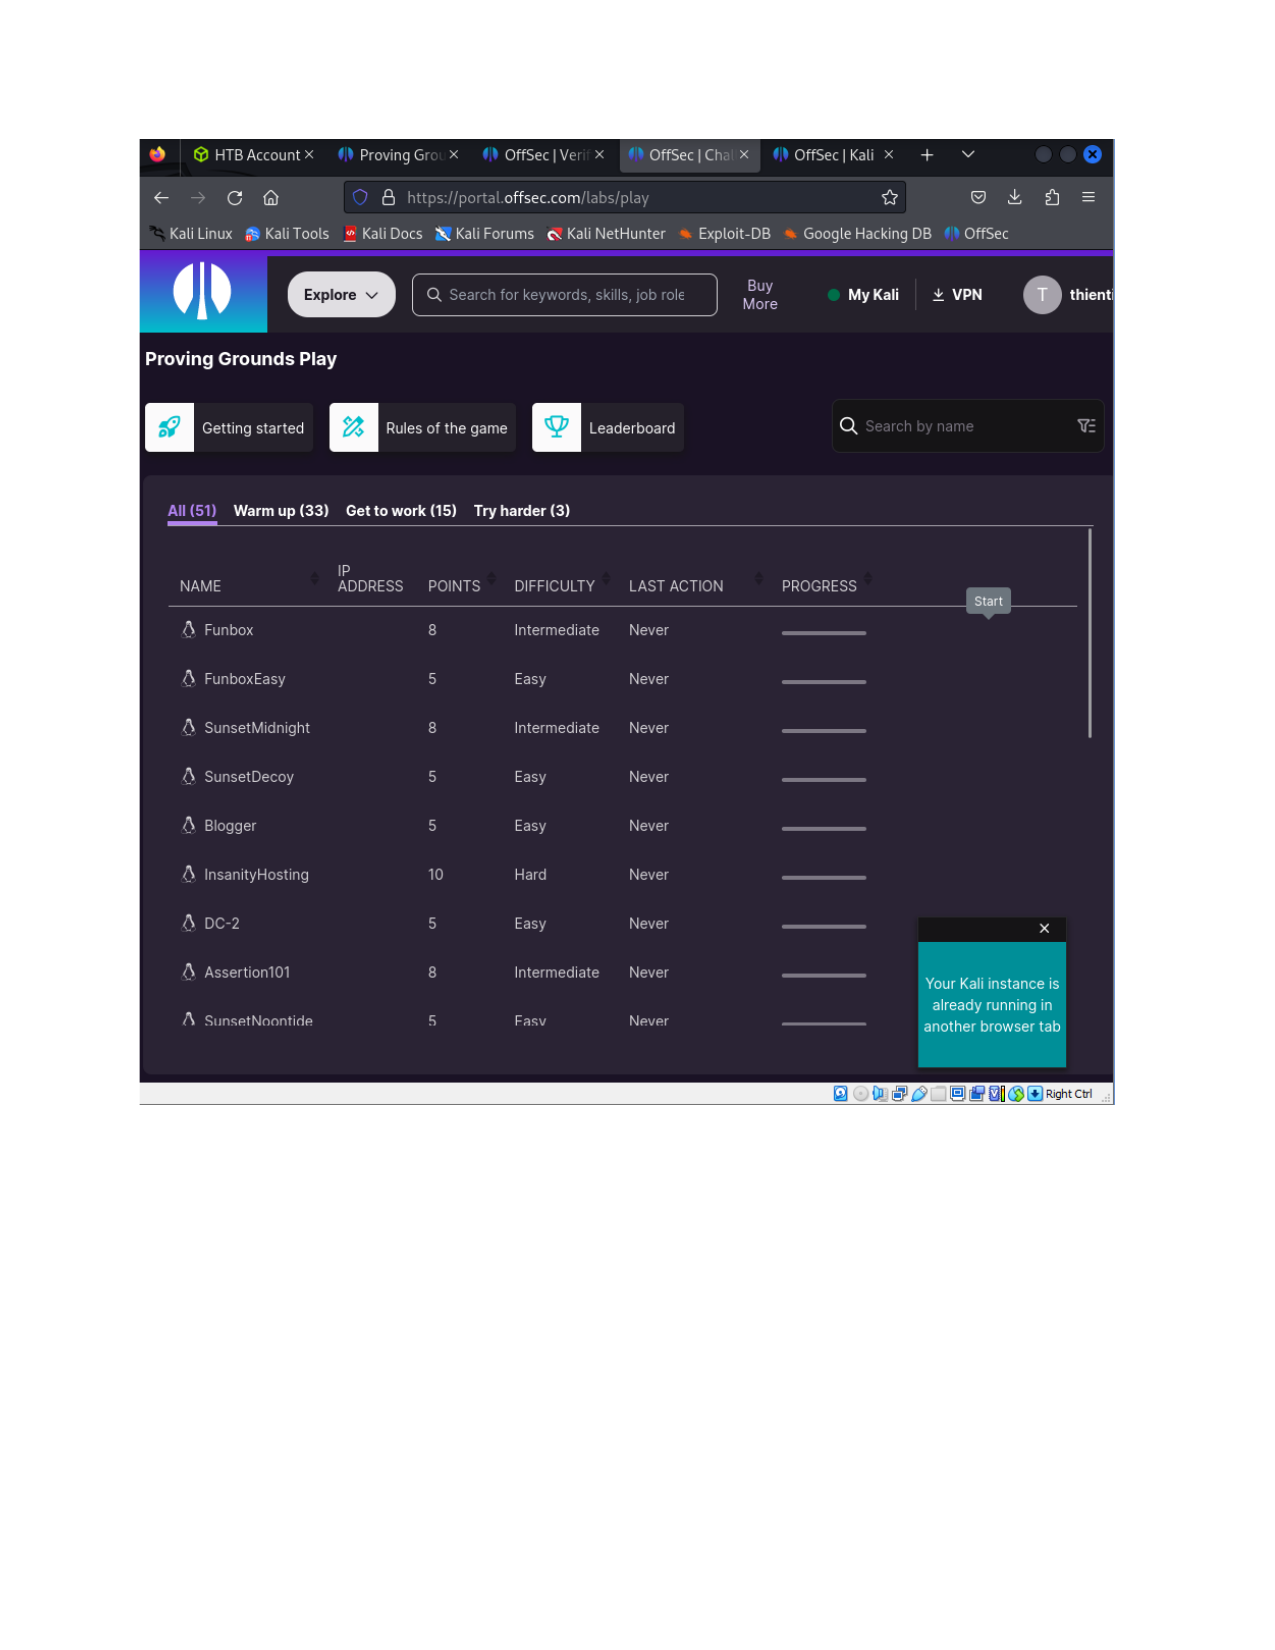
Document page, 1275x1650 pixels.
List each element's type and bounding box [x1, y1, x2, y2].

picture [139, 139, 1115, 1105]
